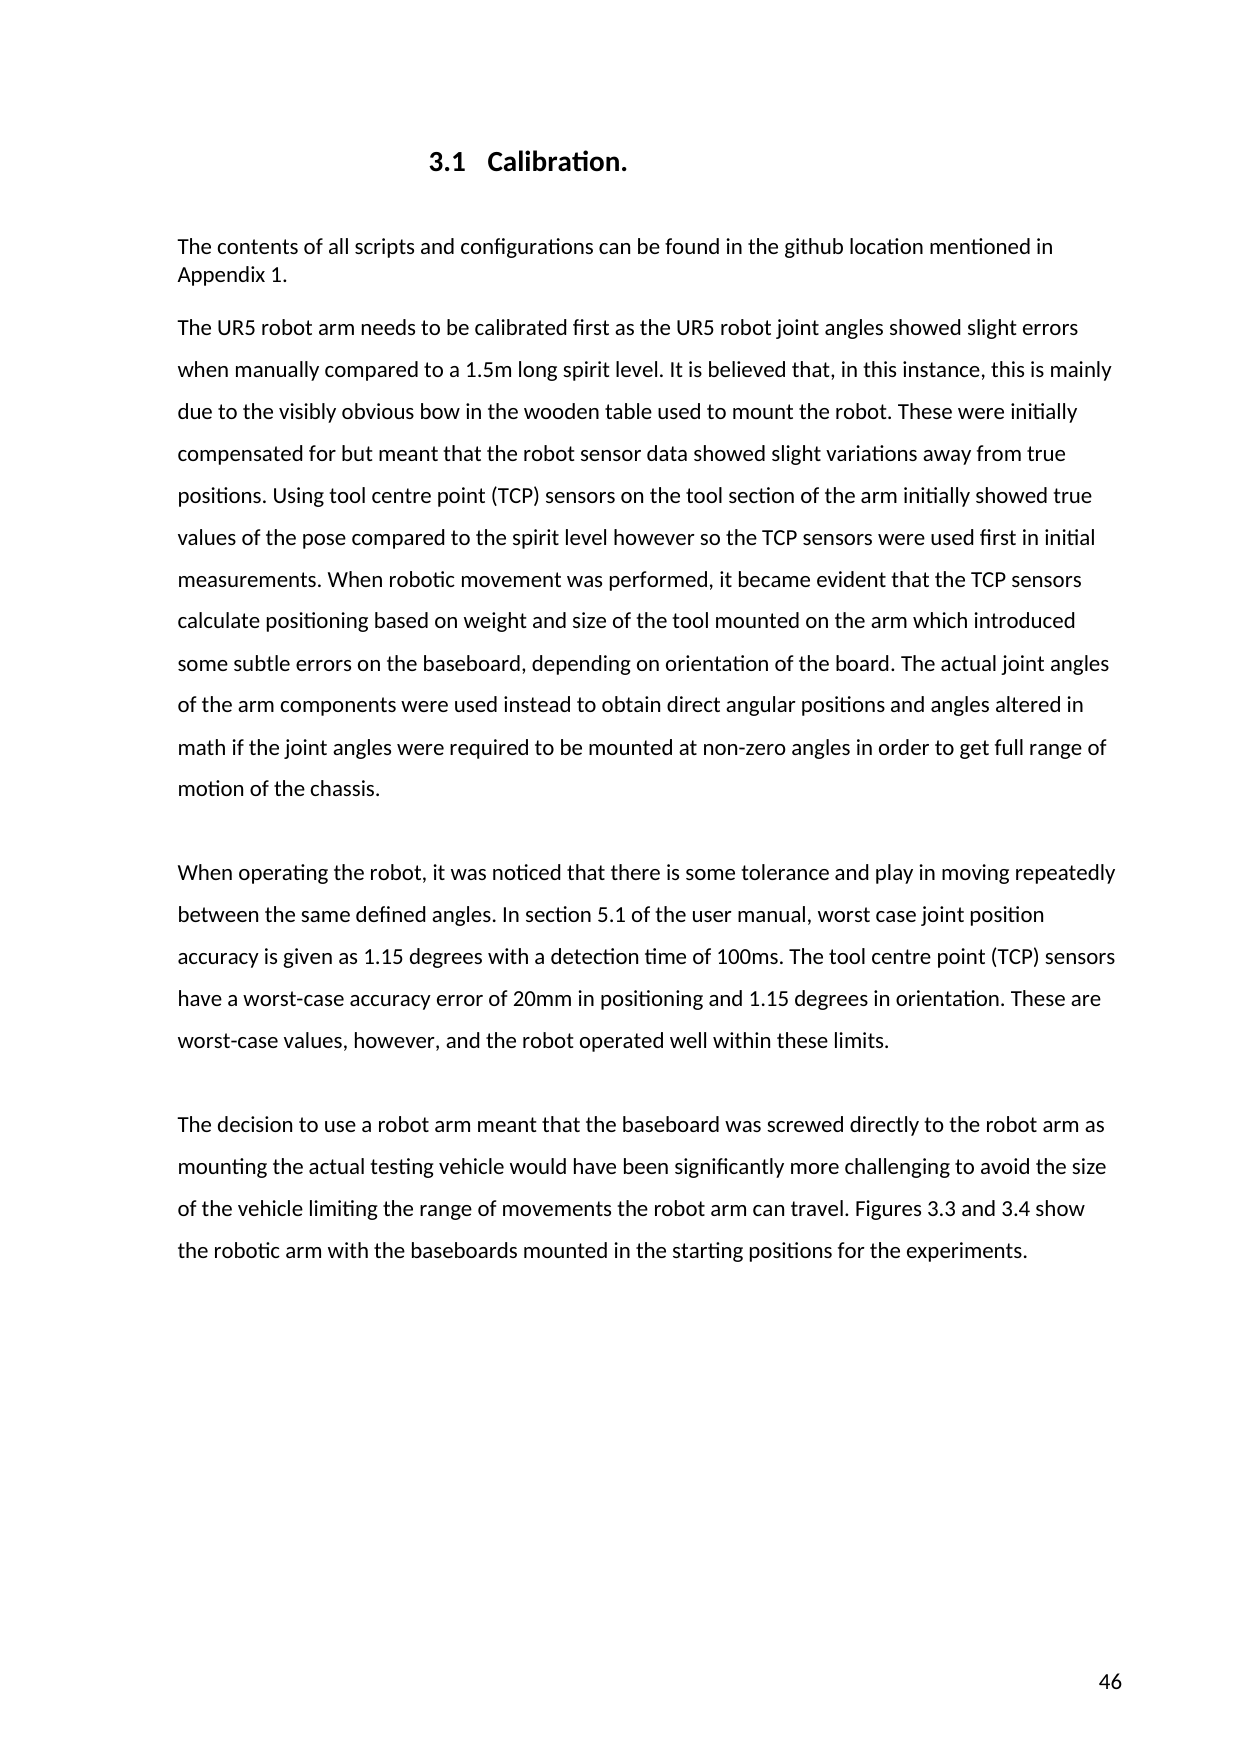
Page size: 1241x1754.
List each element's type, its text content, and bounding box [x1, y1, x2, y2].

subtitle Calibration. [428, 143, 1122, 179]
text The UR5 robot arm needs to be calibrated first as the UR5 robot joint angles showed slight errors when manually compared to a 1.5m long spirit level. It is believed that, in this instance, this is mainly due to the visibly obvious bow in the wooden table used to mount the robot. These were initially compensated for but meant that the robot sensor data showed slight variations away from true positions. Using tool centre point (TCP) sensors on the tool section of the arm initially showed true values of the pose compared to the spirit level however so the TCP sensors were used first in initial measurements. When robotic movement was performed, it became evident that the TCP sensors calculate positioning based on weight and size of the tool mounted on the arm which introduced some subtle errors on the baseboard, depending on orientation of the board. The actual joint angles of the arm components were used instead to obtain direct angular positions and angles altered in math if the joint angles were required to be mounted at non-zero angles in order to get full range of motion of the chassis. When operating the robot, it was noticed that there is some tolerance and play in moving repeatedly between the same defined angles. In section 5.1 of the user manual, worst case joint position accuracy is given as 1.15 degrees with a detection time of 100ms. The tool centre point (TCP) sensors have a worst-case accuracy error of 20mm in positioning and 1.15 degrees in orientation. These are worst-case values, however, and the robot operated well within these limits. The decision to use a robot arm meant that the baseboard was screwed directly to the robot arm as mounting the actual testing vehicle would have been significantly more challenging to avoid the size of the vehicle limiting the range of movements the robot arm can travel. Figures 3.3 and 3.4 show the robotic arm with the baseboards mounted in the starting positions for the experiments. [177, 313, 1122, 1264]
text The contents of all scripts and configurations can be found in the github location mentioned in Appendix 1. [177, 204, 1122, 288]
